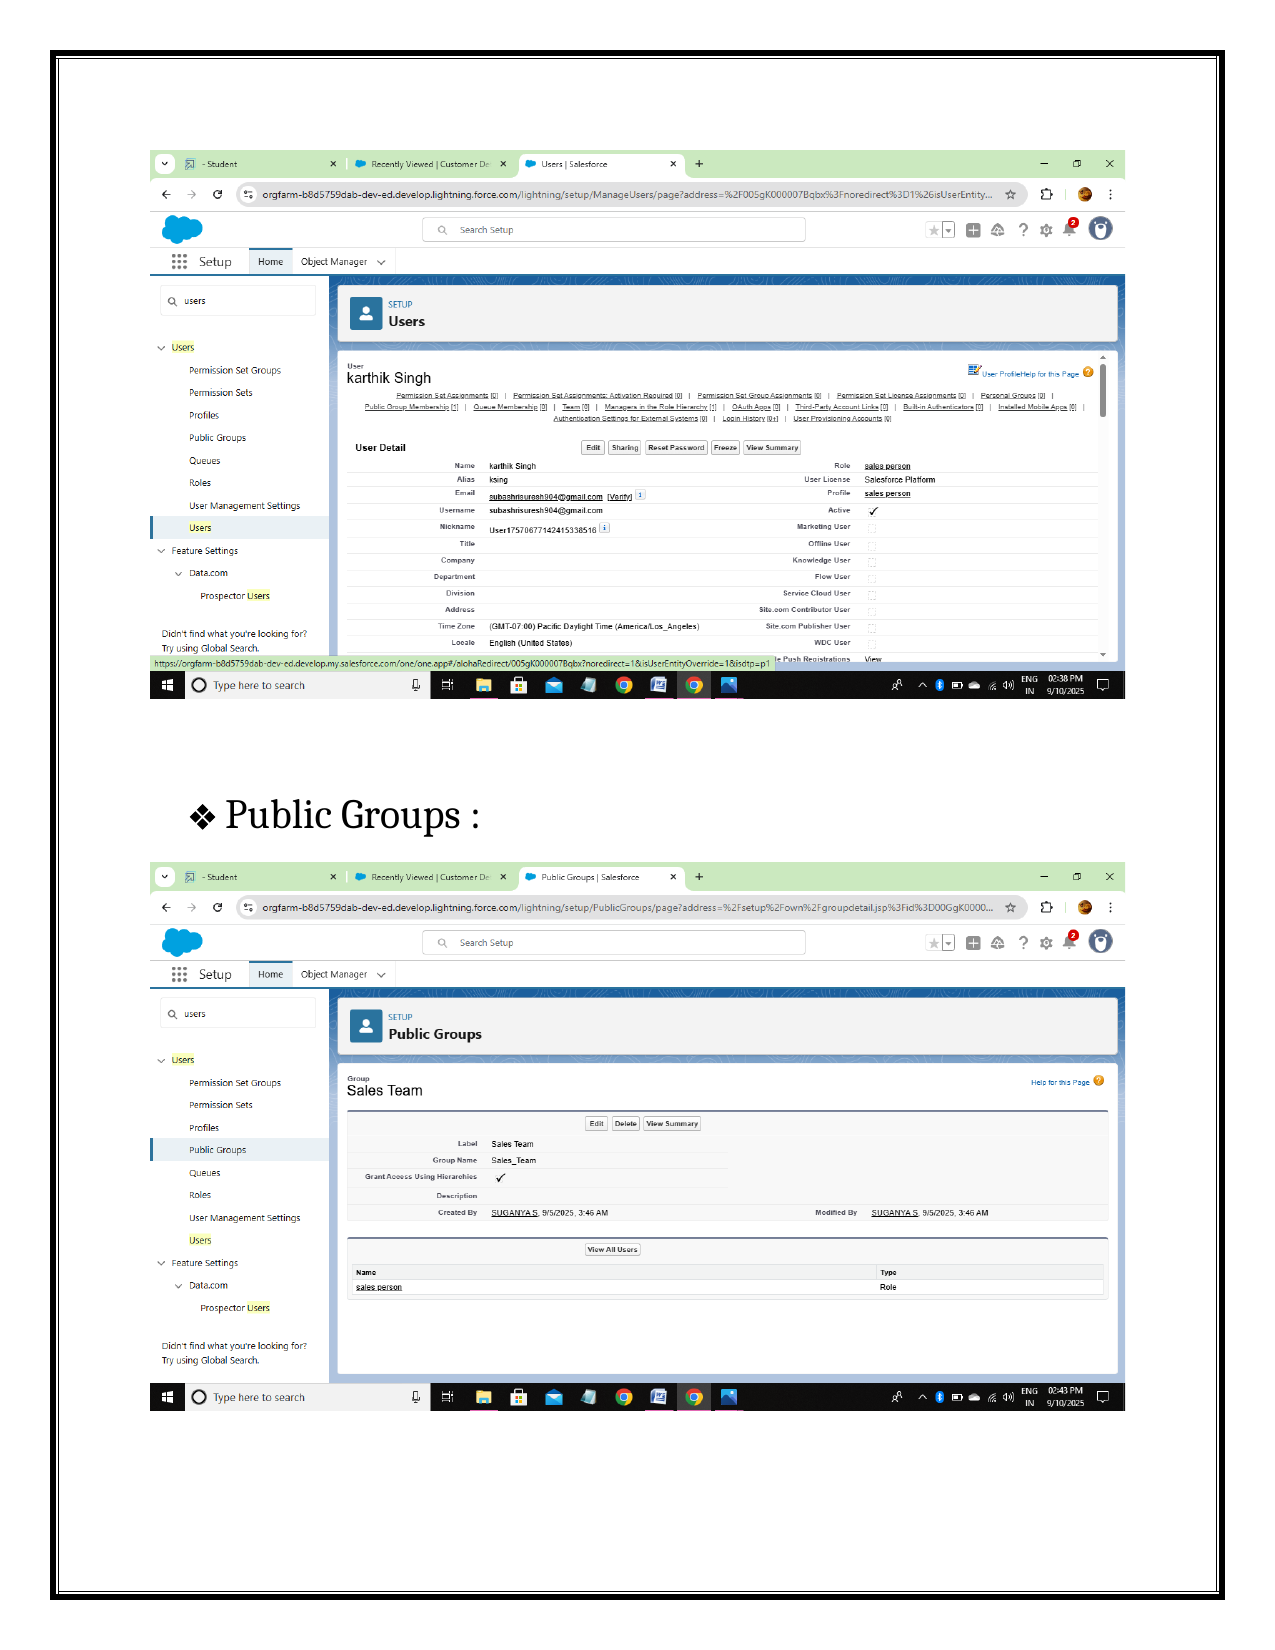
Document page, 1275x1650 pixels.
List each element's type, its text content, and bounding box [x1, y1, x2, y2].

picture [150, 862, 1125, 1411]
list Public Groups : [187, 791, 1125, 839]
picture [150, 150, 1125, 699]
